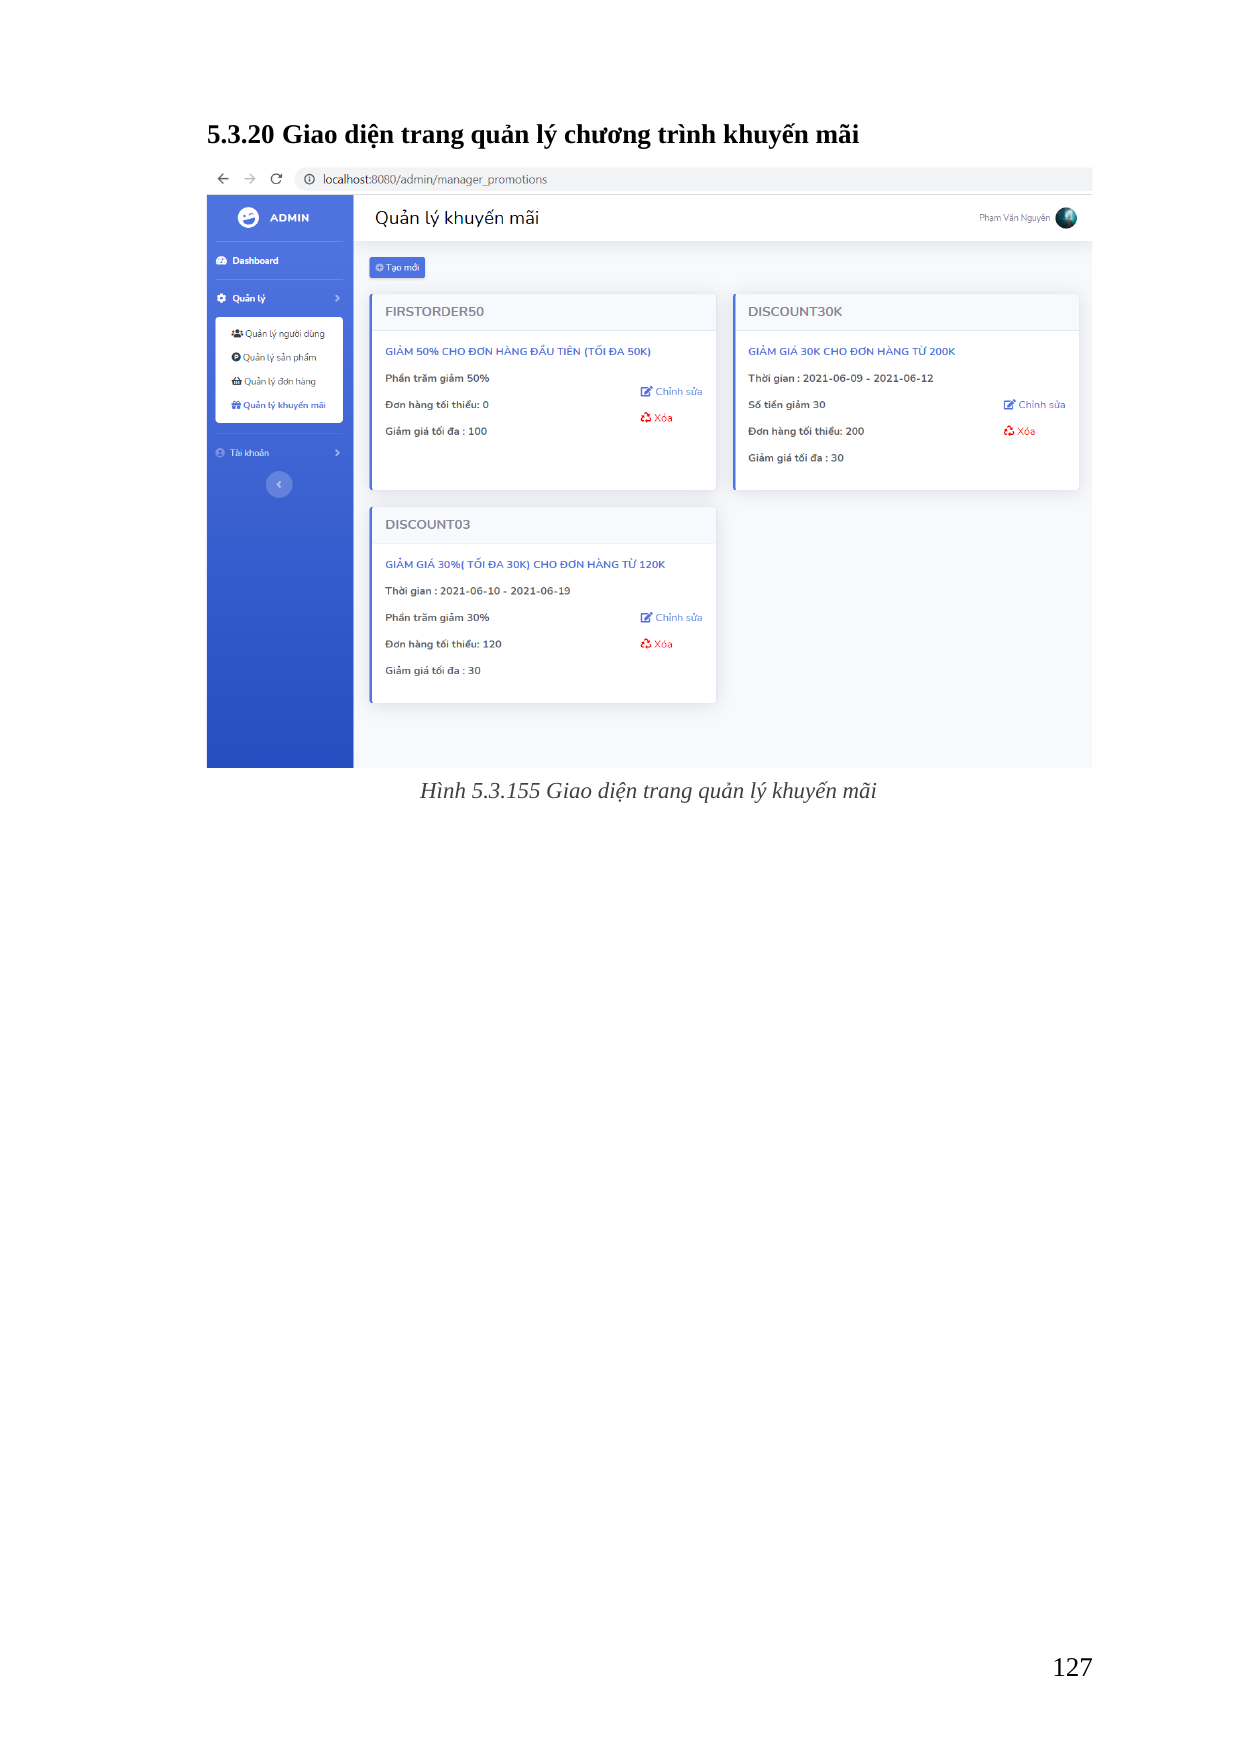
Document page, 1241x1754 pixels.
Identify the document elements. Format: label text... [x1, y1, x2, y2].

picture [206, 164, 1093, 768]
subtitle Giao diện trang quản lý chương trình khuyến mãi [207, 118, 1092, 149]
